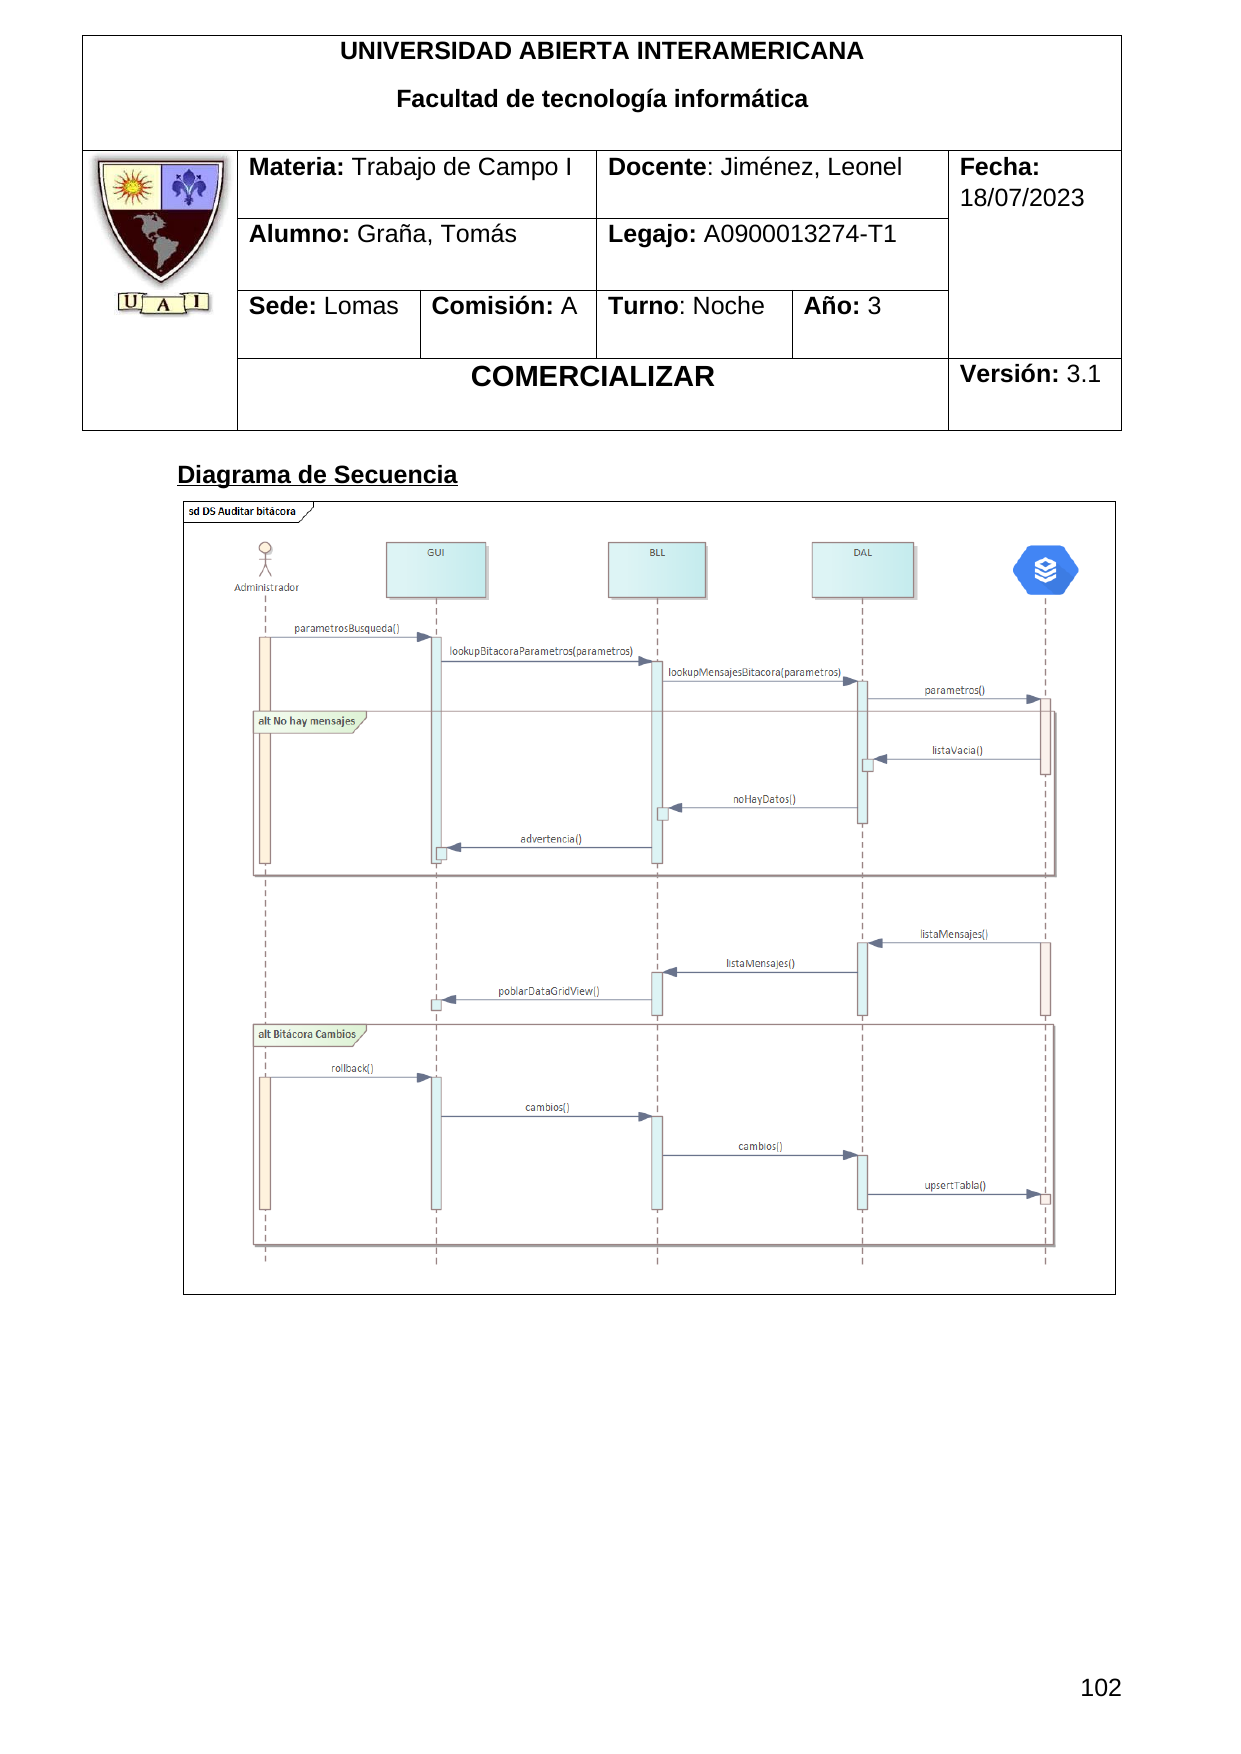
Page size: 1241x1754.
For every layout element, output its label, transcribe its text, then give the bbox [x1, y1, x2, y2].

picture [87, 151, 234, 320]
subtitle Diagrama de Secuencia [177, 460, 1122, 488]
picture [177, 495, 1122, 1300]
